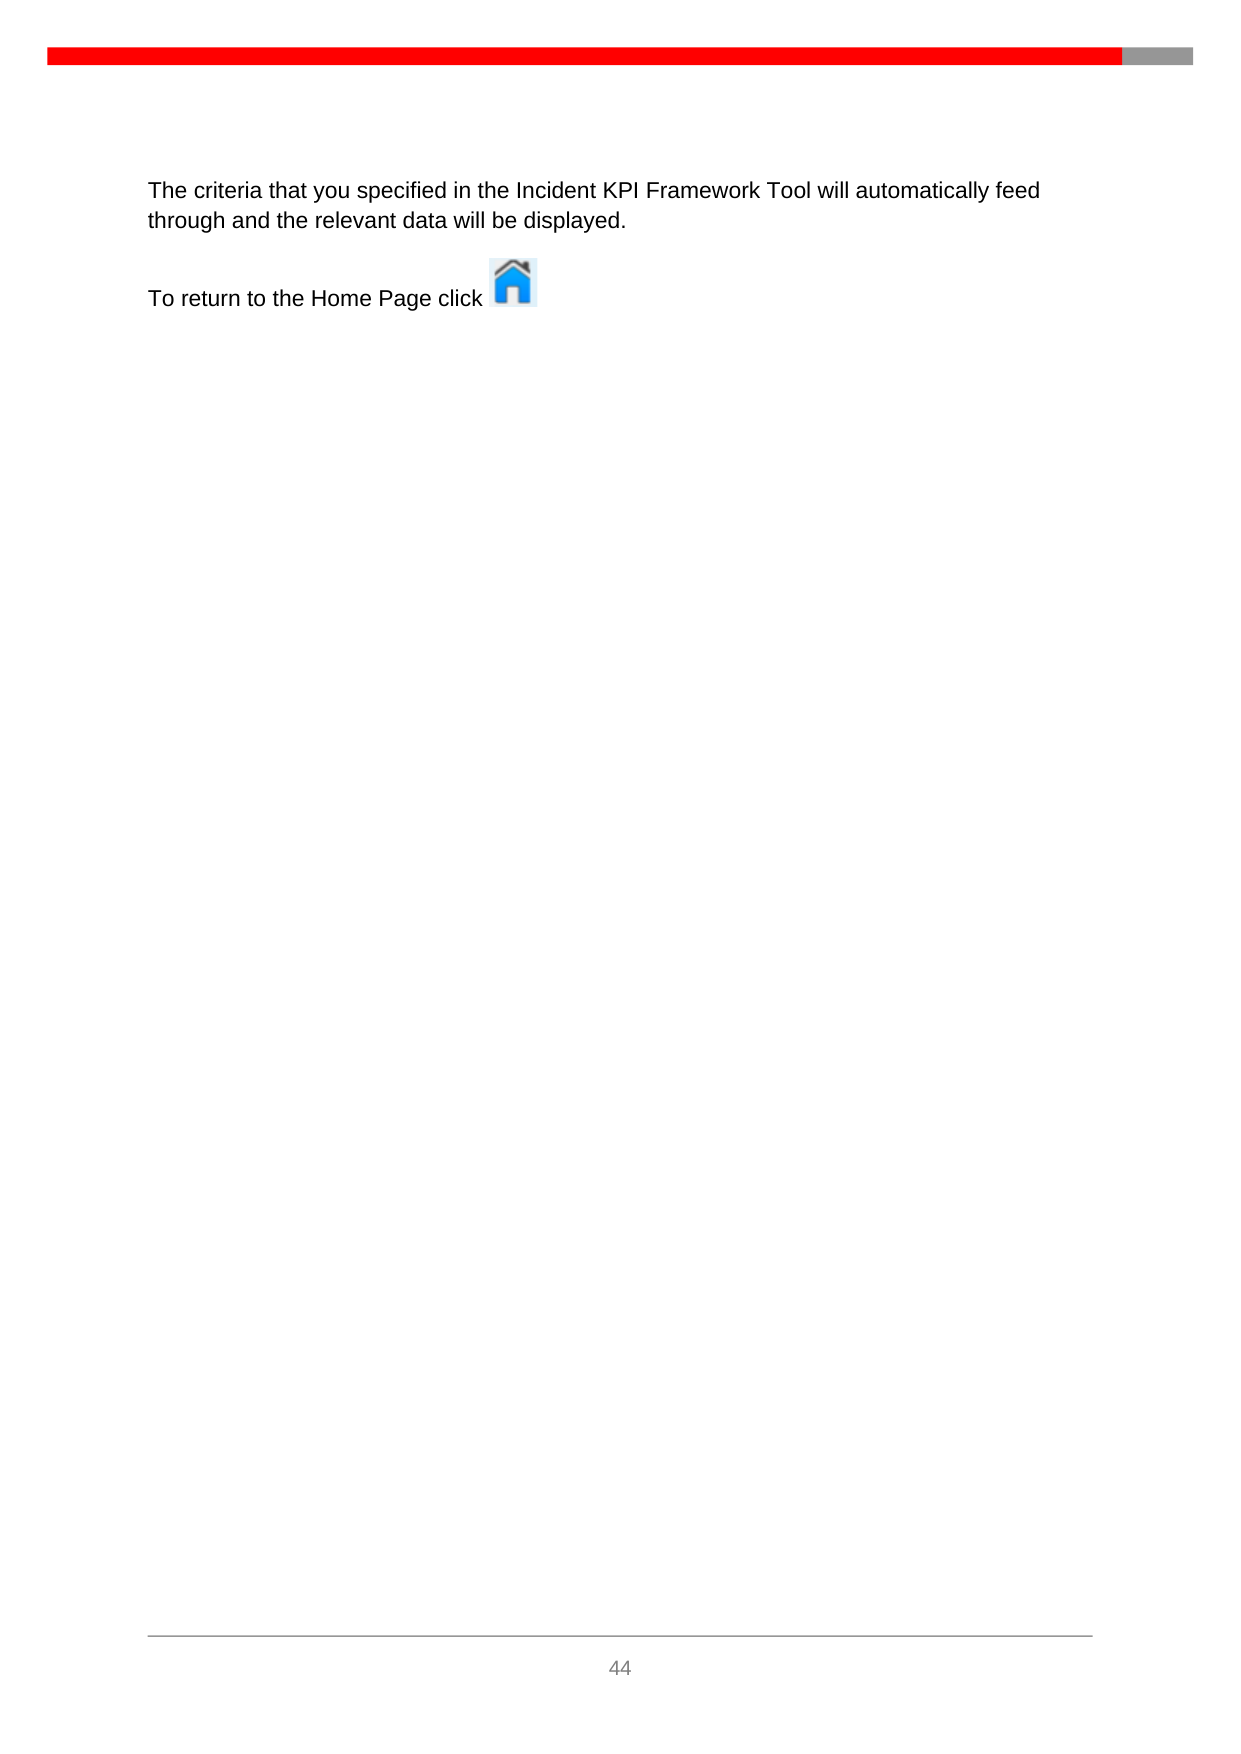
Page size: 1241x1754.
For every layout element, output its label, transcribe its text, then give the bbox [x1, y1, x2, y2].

text To return to the Home Page click [148, 258, 1092, 312]
text The criteria that you specified in the Incident KPI Framework Tool will automatically feed through and the relevant data will be displayed. [148, 177, 1092, 234]
picture [489, 258, 538, 307]
